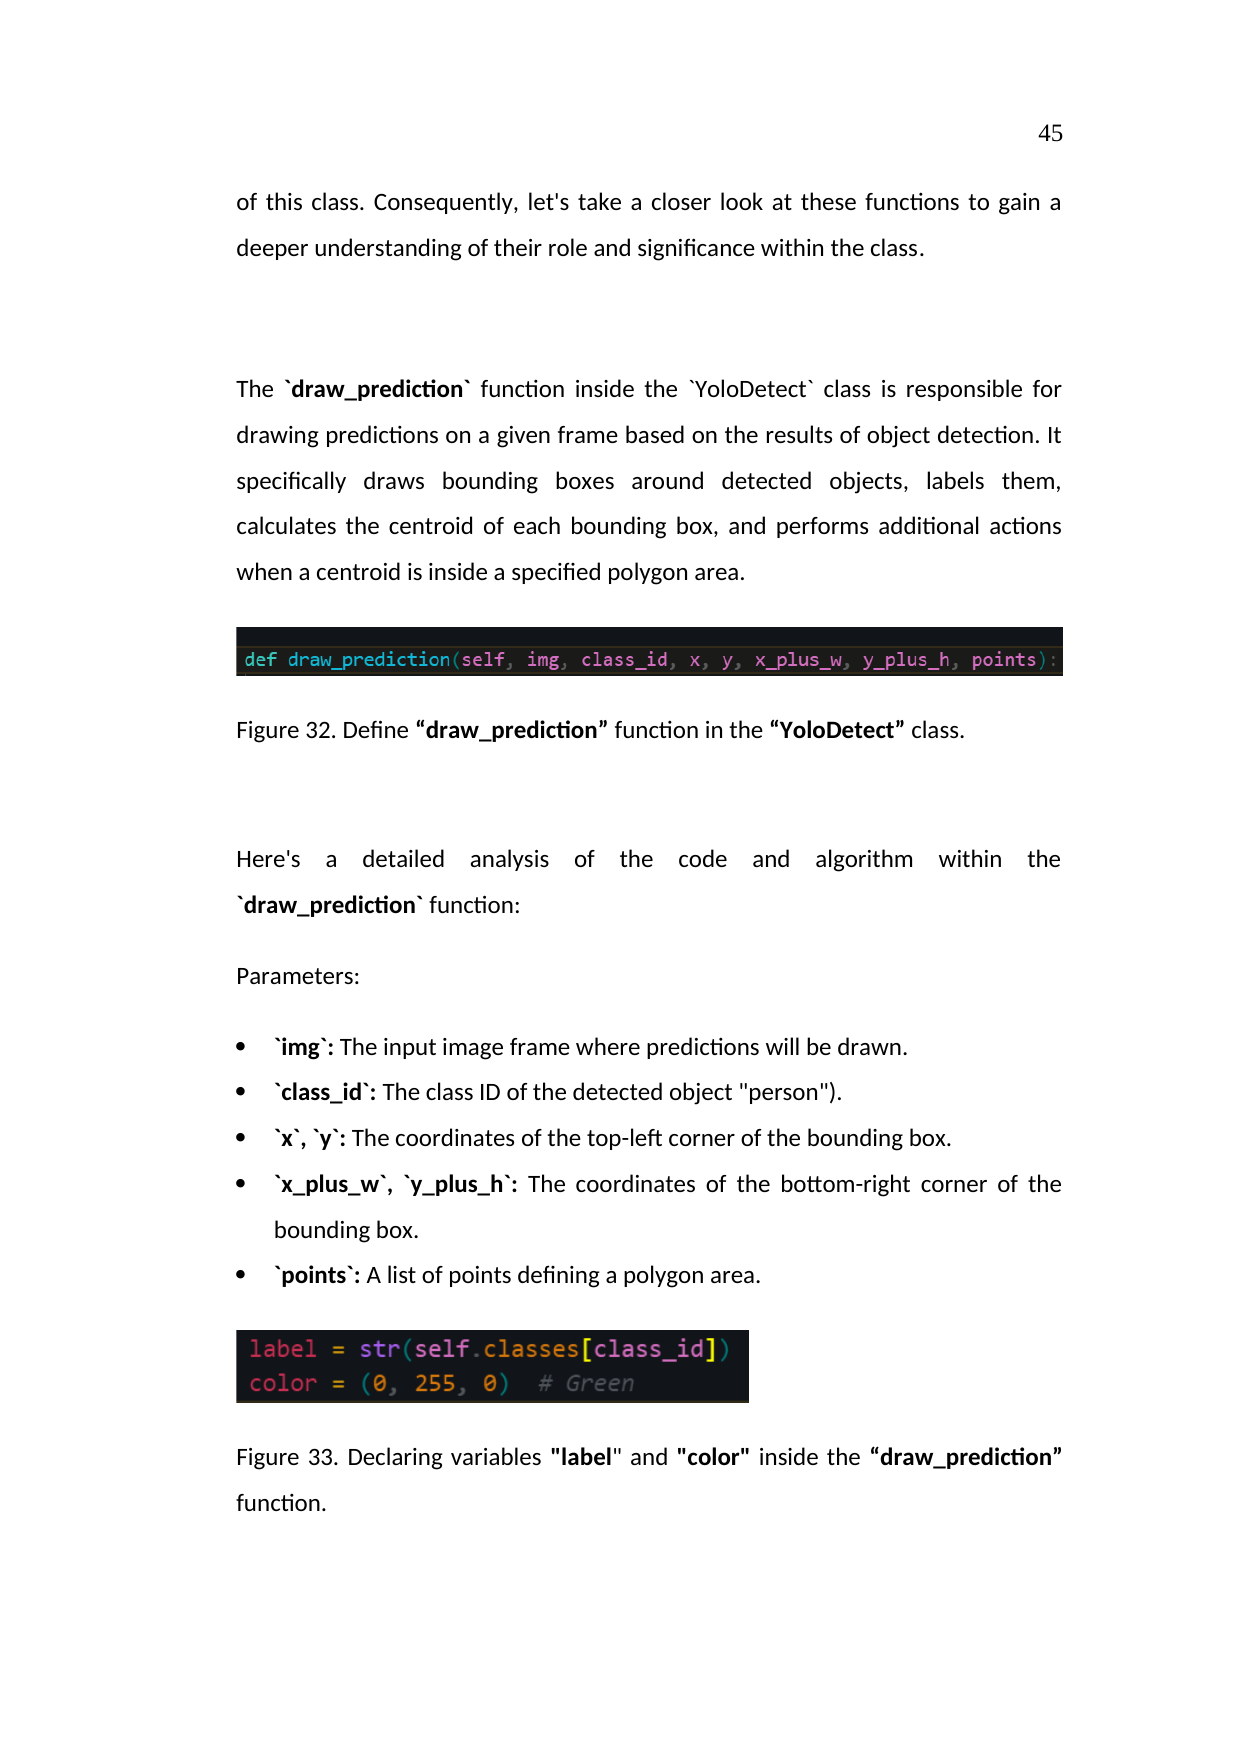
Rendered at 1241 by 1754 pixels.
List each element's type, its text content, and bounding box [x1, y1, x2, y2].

text The `draw_prediction` function inside the `YoloDetect` class is responsible for drawing predictions on a given frame based on the results of object detection. It specifically draws bounding boxes around detected objects, labels them, calculates the centroid of each bounding box, and performs additional actions when a centroid is inside a specified polygon area. [236, 373, 1063, 587]
list `x`, `y`: The coordinates of the top-left corner of the bounding box. [236, 1122, 1063, 1153]
list `img`: The input image frame where predictions will be drawn. [236, 1031, 1063, 1061]
list `x_plus_w`, `y_plus_h`: The coordinates of the bottom-right corner of the bounding box. [236, 1168, 1063, 1244]
picture [236, 627, 1063, 676]
text Parameters: [236, 960, 1063, 991]
picture [236, 1330, 749, 1403]
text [236, 186, 1063, 262]
list `class_id`: The class ID of the detected object "person"). [236, 1077, 1063, 1107]
text Figure 33. Declaring variables "label" and "color" inside the “draw_prediction” function. [236, 1442, 1063, 1518]
text Figure 32. Define “draw_prediction” function in the “YoloDetect” class. [236, 715, 1063, 745]
list `points`: A list of points defining a polygon area. [236, 1259, 1063, 1290]
text Here's a detailed analysis of the code and algorithm within the `draw_prediction` function: [236, 844, 1063, 920]
